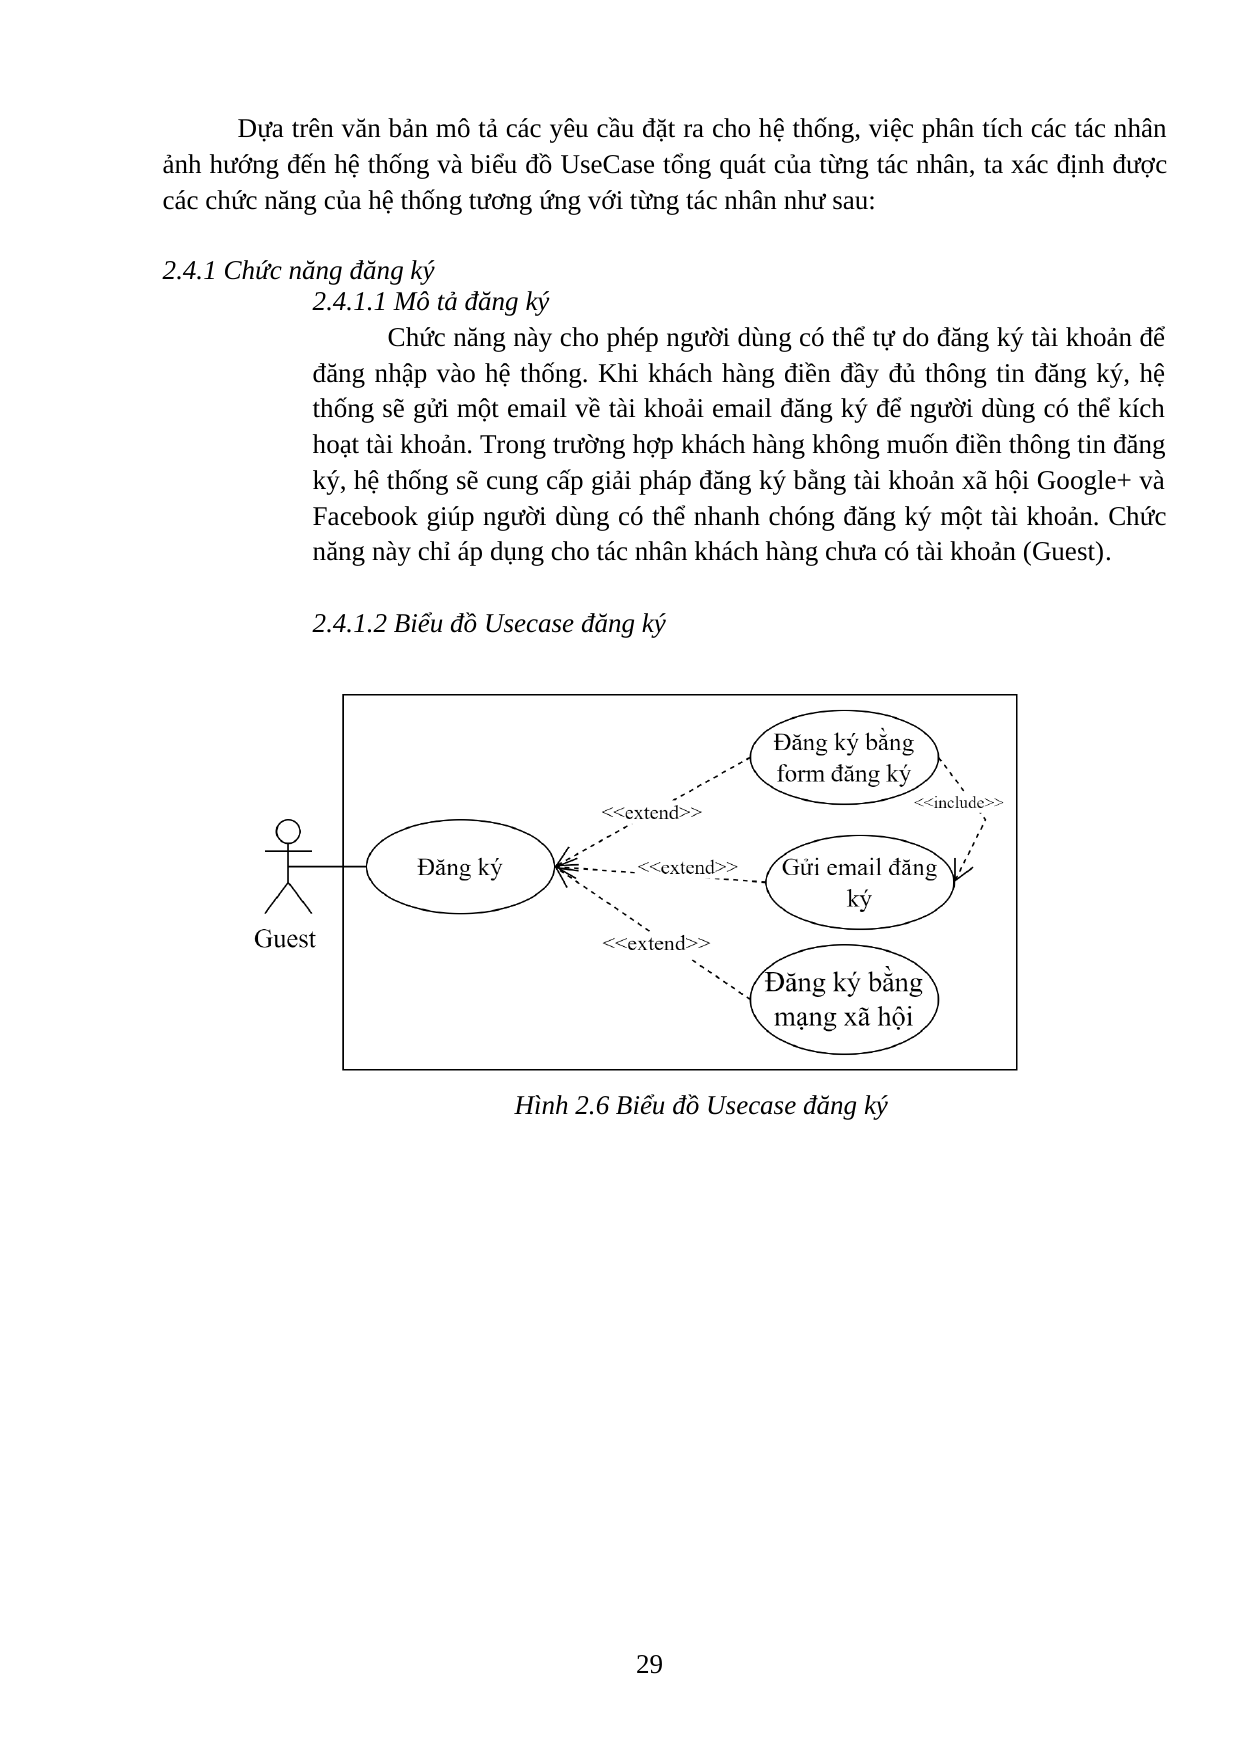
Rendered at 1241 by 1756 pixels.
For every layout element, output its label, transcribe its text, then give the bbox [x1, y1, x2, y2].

text Hình 2.6 Biểu đồ Usecase đăng ký [237, 1089, 1167, 1120]
text 2.4.1.1 Mô tả đăng ký [237, 285, 1167, 316]
text 2.4.1.2 Biểu đồ Usecase đăng ký [237, 607, 1167, 638]
subtitle 2.4.1 Chức năng đăng ký [162, 254, 1167, 285]
text Chức năng này cho phép người dùng có thể tự do đăng ký tài khoản để đăng nhập vào hệ thống. Khi khách hàng điền đầy đủ thông tin đăng ký, hệ thống sẽ gửi một email về tài khoải email đăng ký để người dùng có thể kích hoạt tài khoản. Trong trường hợp khách hàng không muốn điền thông tin đăng ký, hệ thống sẽ cung cấp giải pháp đăng ký bằng tài khoản xã hội Google+ và Facebook giúp người dùng có thể nhanh chóng đăng ký một tài khoản. Chức năng này chỉ áp dụng cho tác nhân khách hàng chưa có tài khoản (Guest). [312, 321, 1167, 566]
picture [237, 678, 1033, 1086]
text Dựa trên văn bản mô tả các yêu cầu đặt ra cho hệ thống, việc phân tích các tác nhân ảnh hướng đến hệ thống và biểu đồ UseCase tổng quát của từng tác nhân, ta xác định được các chức năng của hệ thống tương ứng với từng tác nhân như sau: [162, 112, 1167, 215]
